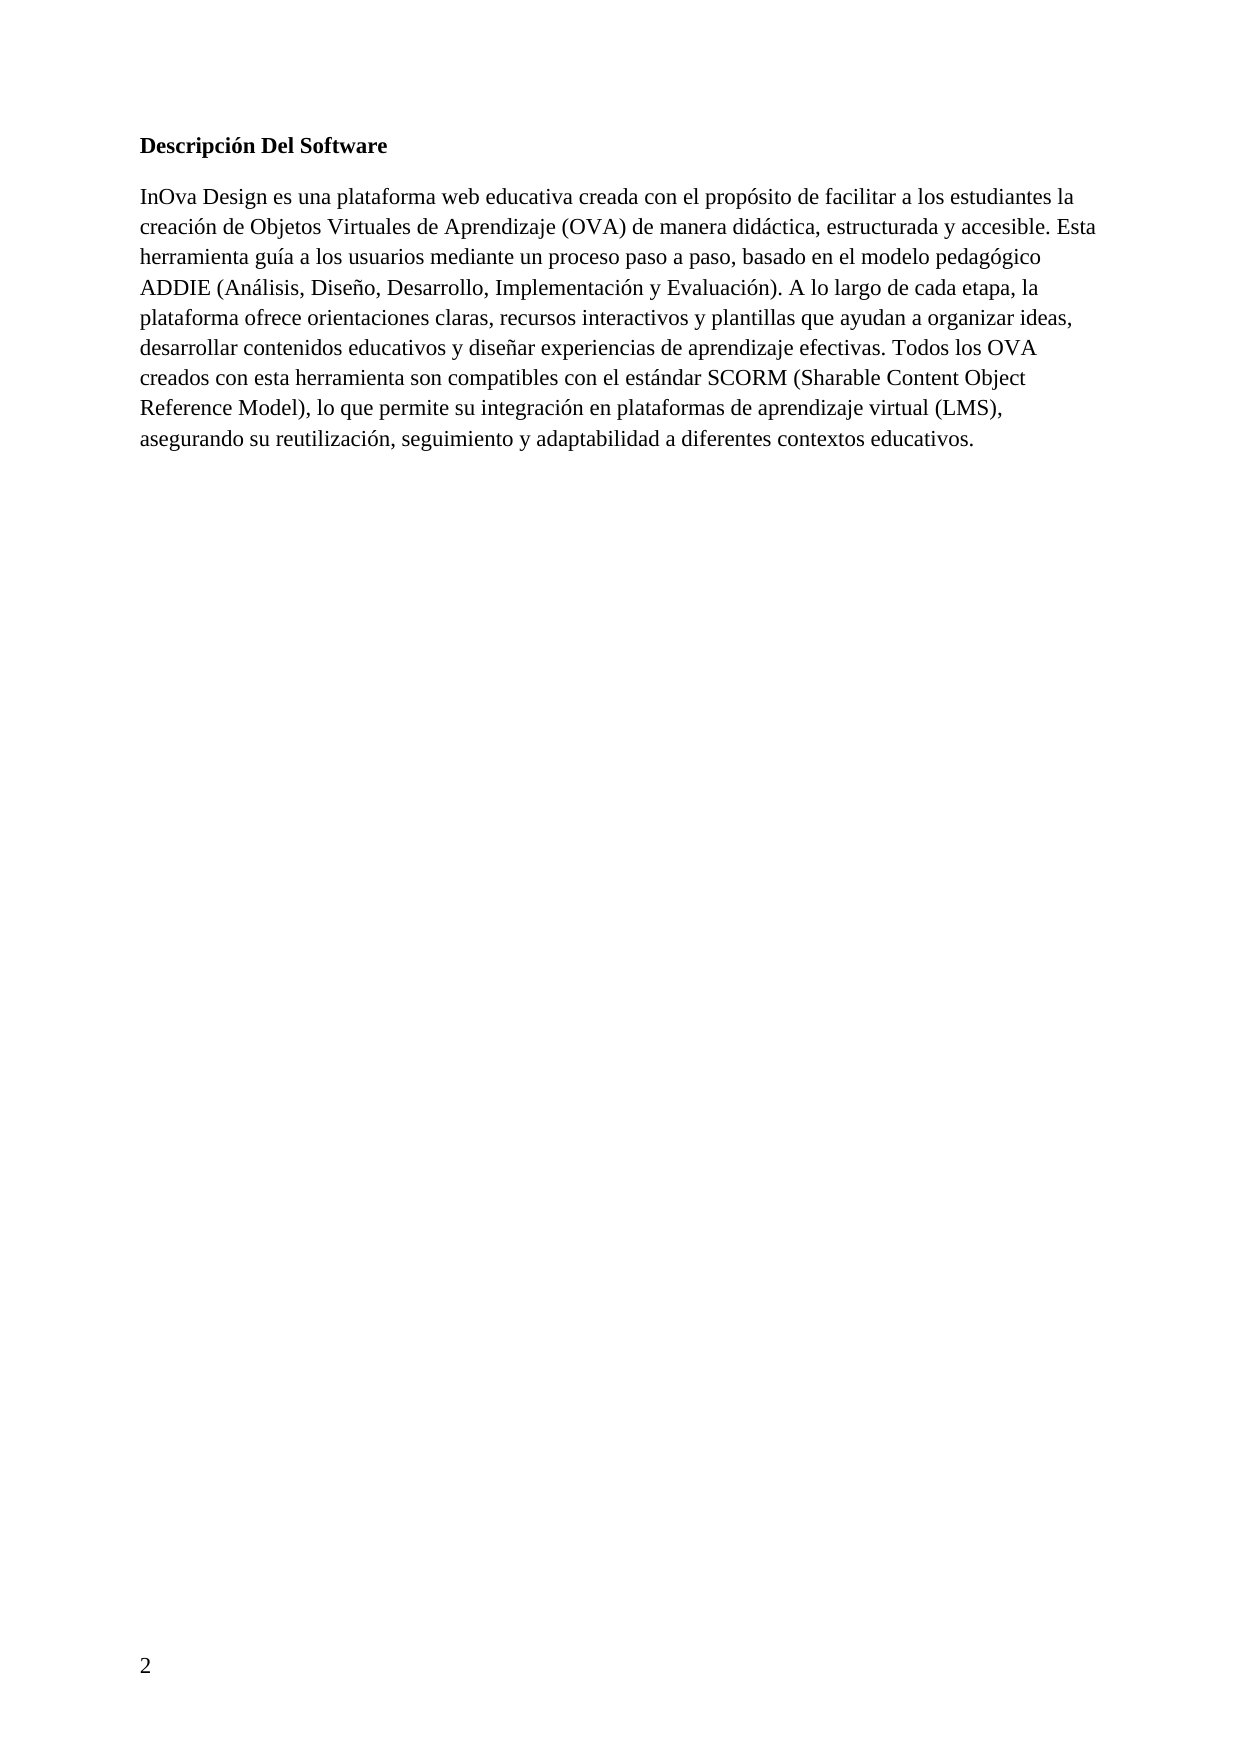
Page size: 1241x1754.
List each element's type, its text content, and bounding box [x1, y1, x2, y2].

text Descripción Del Software [139, 132, 1101, 158]
text InOva Design es una plataforma web educativa creada con el propósito de facilitar a los estudiantes la creación de Objetos Virtuales de Aprendizaje (OVA) de manera didáctica, estructurada y accesible. Esta herramienta guía a los usuarios mediante un proceso paso a paso, basado en el modelo pedagógico ADDIE (Análisis, Diseño, Desarrollo, Implementación y Evaluación). A lo largo de cada etapa, la plataforma ofrece orientaciones claras, recursos interactivos y plantillas que ayudan a organizar ideas, desarrollar contenidos educativos y diseñar experiencias de aprendizaje efectivas. Todos los OVA creados con esta herramienta son compatibles con el estándar SCORM (Sharable Content Object Reference Model), lo que permite su integración en plataformas de aprendizaje virtual (LMS), asegurando su reutilización, seguimiento y adaptabilidad a diferentes contextos educativos. [139, 183, 1101, 451]
